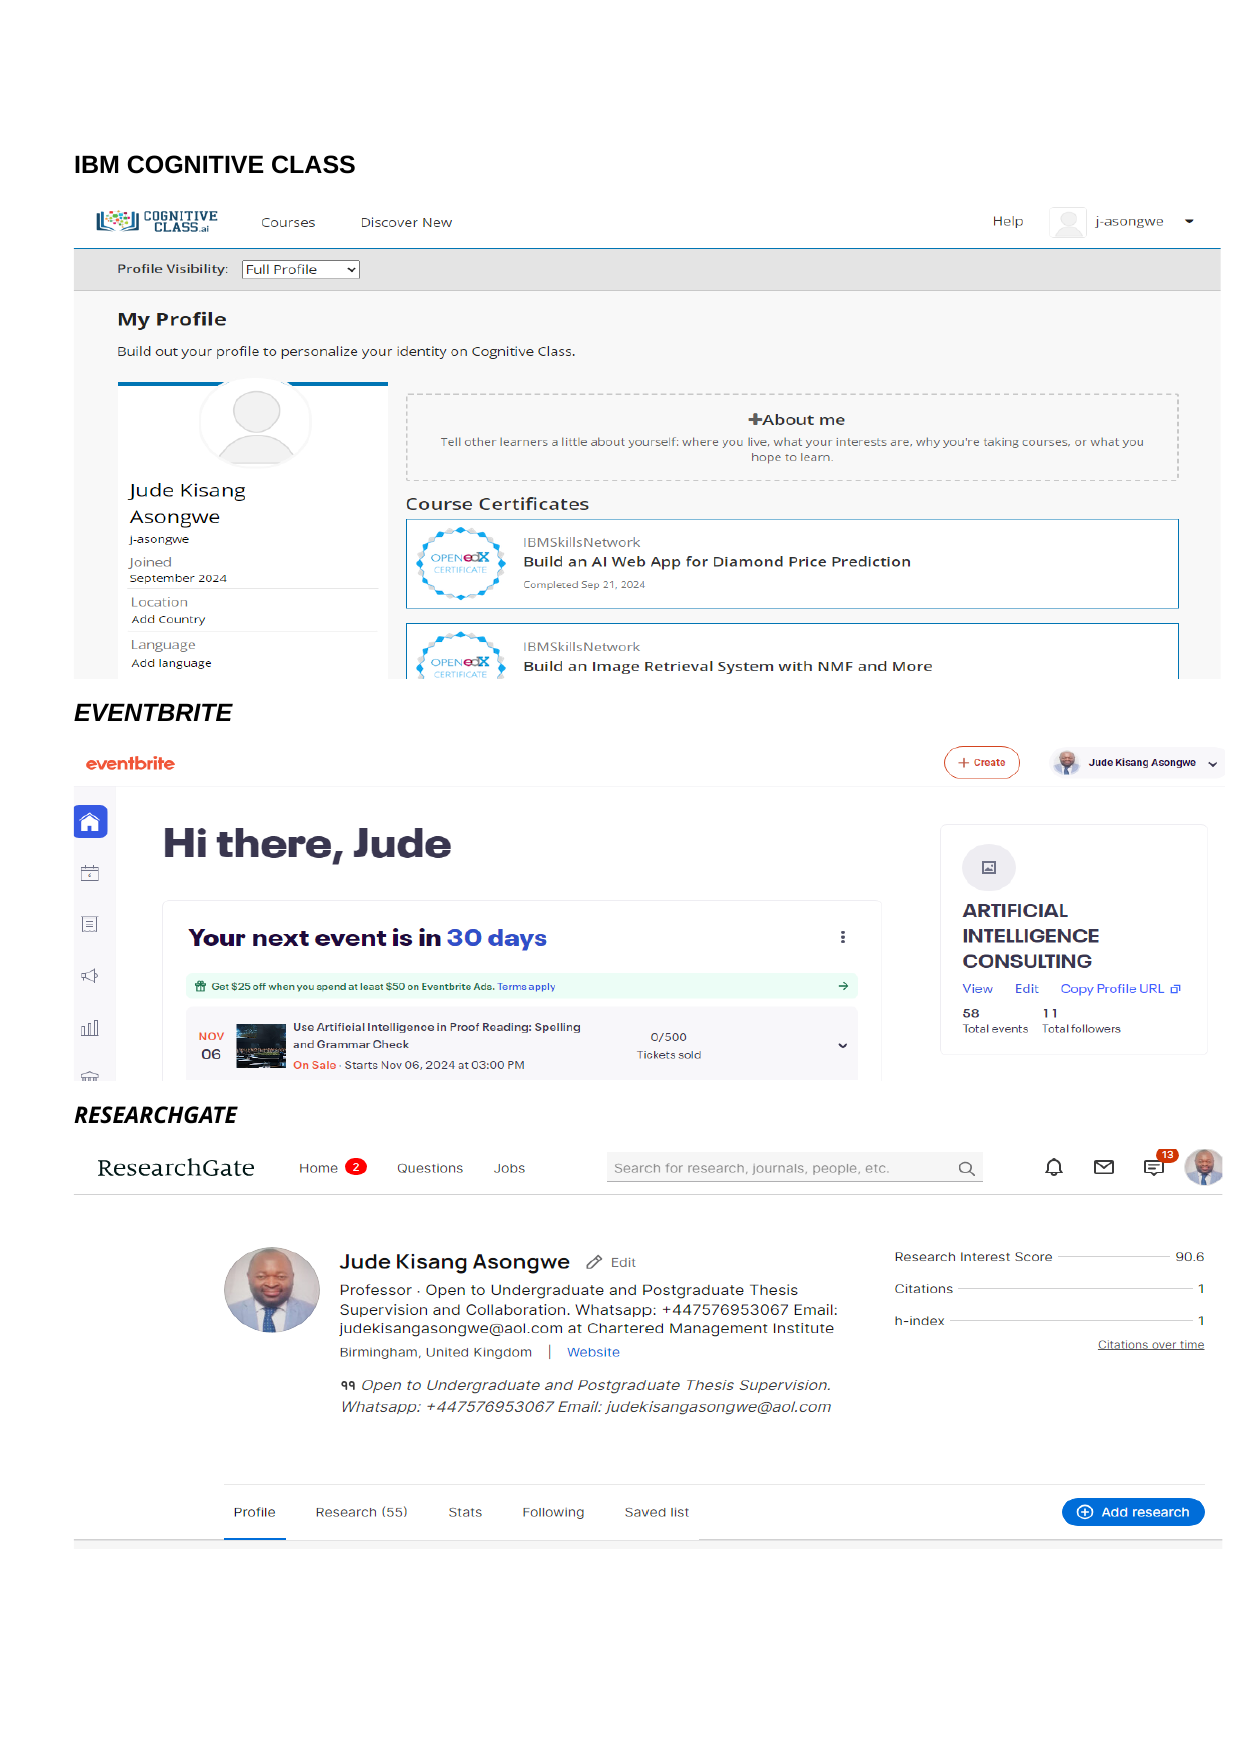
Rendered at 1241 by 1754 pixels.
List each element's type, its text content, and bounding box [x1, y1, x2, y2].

text IBM COGNITIVE CLASS [74, 150, 1090, 179]
picture [73, 1149, 1223, 1549]
text EVENTBRITE [74, 698, 1090, 727]
picture [73, 197, 1221, 679]
text RESEARCHGATE [74, 1099, 1090, 1131]
picture [73, 745, 1225, 1081]
